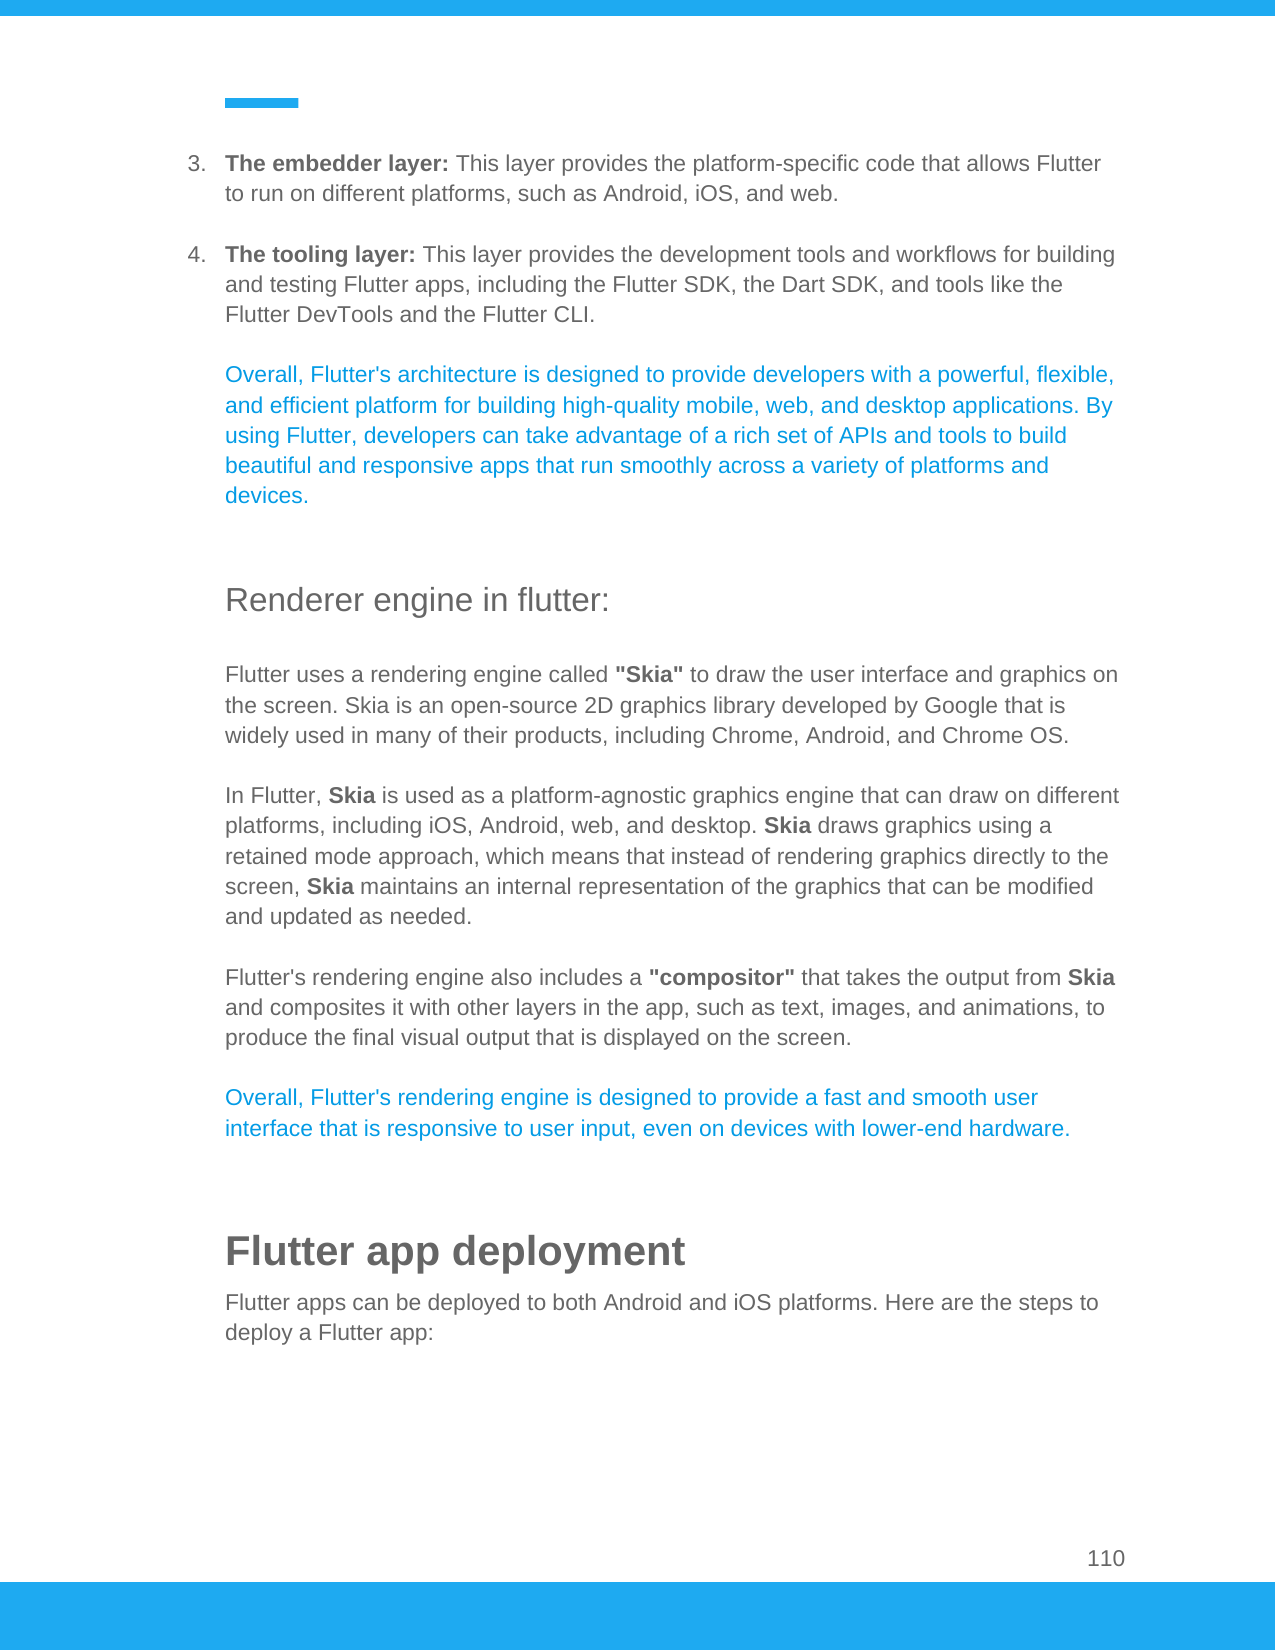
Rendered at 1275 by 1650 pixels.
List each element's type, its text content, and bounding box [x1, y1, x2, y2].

text In Flutter, Skia is used as a platform-agnostic graphics engine that can draw on different platforms, including iOS, Android, web, and desktop. Skia draws graphics using a retained mode approach, which means that instead of rendering graphics directly to the screen, Skia maintains an internal representation of the graphics that can be modified and updated as needed. [225, 782, 1125, 929]
list The embedder layer: This layer provides the platform-specific code that allows Flutter to run on different platforms, such as Android, iOS, and web. [187, 150, 1125, 207]
text Overall, Flutter's rendering engine is designed to provide a fast and smooth user interface that is responsive to user input, even on devices with lower-end hardware. [225, 1084, 1125, 1141]
subtitle Renderer engine in flutter: [225, 580, 1125, 619]
picture [0, 1582, 1275, 1650]
text Flutter's rendering engine also includes a "compositor" that takes the output from Skia and composites it with other layers in the app, such as text, images, and animations, to produce the final visual output that is displayed on the screen. [225, 963, 1125, 1050]
text Flutter apps can be deployed to both Android and iOS platforms. Here are the steps to deploy a Flutter app: [225, 1289, 1125, 1345]
picture [0, 0, 1275, 16]
text Overall, Flutter's architecture is designed to provide developers with a powerful, flexible, and efficient platform for building high-quality mobile, web, and desktop applications. By using Flutter, developers can take advantage of a rich set of APIs and tools to build beautiful and responsive apps that run smoothly across a variety of platforms and devices. [225, 361, 1125, 509]
picture [225, 98, 299, 108]
list The tooling layer: This layer provides the development tools and workflows for building and testing Flutter apps, including the Flutter SDK, the Dart SDK, and tools like the Flutter DevTools and the Flutter CLI. [187, 241, 1125, 327]
subtitle Flutter app deployment [225, 1226, 1125, 1274]
text Flutter uses a rendering engine called "Skia" to draw the user interface and graphics on the screen. Skia is an open-source 2D graphics library developed by Google that is widely used in many of their products, including Chrome, Android, and Chrome OS. [225, 661, 1125, 748]
